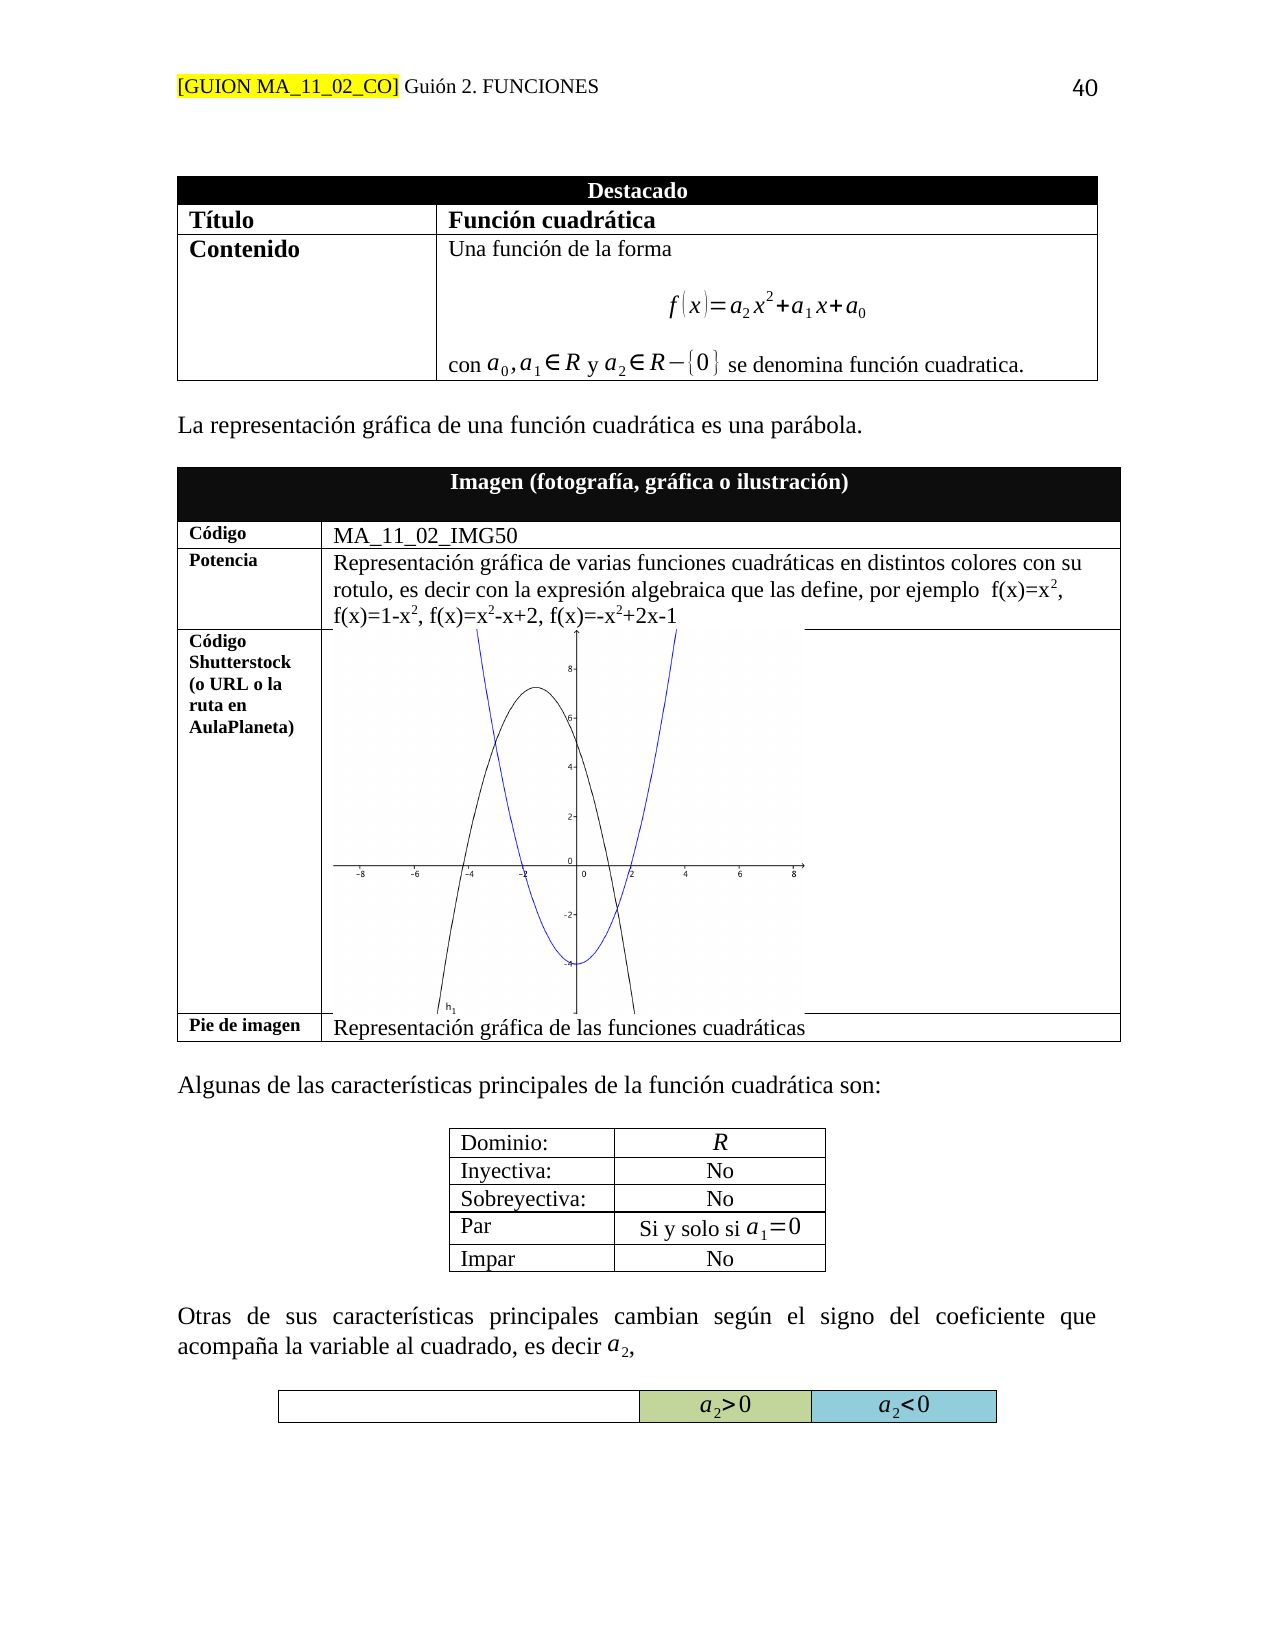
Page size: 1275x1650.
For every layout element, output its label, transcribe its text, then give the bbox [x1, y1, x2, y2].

text La representación gráfica de una función cuadrática es una parábola. [177, 410, 1098, 438]
table_cell Código Shutterstock (o URL o la ruta en AulaPlaneta) [178, 630, 321, 1013]
table_cell Sobreyectiva: [450, 1185, 614, 1211]
table_header Dominio: [450, 1129, 614, 1157]
table_header Destacado [178, 178, 1097, 204]
table_cell Impar [450, 1245, 614, 1271]
text Algunas de las características principales de la función cuadrática son: [177, 1070, 1098, 1099]
table_cell No [615, 1158, 825, 1184]
text Otras de sus características principales cambian según el signo del coeficiente que acompaña la variable al cuadrado, es decir , [177, 1301, 1098, 1361]
table_cell No [615, 1245, 825, 1271]
table_cell Inyectiva: [450, 1158, 614, 1184]
table_header [615, 1129, 825, 1157]
table_header [640, 1391, 811, 1422]
table_cell [805, 630, 1120, 1013]
table_cell Contenido [178, 235, 436, 380]
table_cell Par [450, 1213, 614, 1244]
table_cell MA_11_02_IMG50 [322, 522, 1120, 548]
table_cell Representación gráfica de varias funciones cuadráticas en distintos colores con su rotulo, es decir con la expresión algebraica que las define, por ejemplo f(x)=x2, f(x)=1-x2, f(x)=x2-x+2, f(x)=-x2+2x-1 [322, 549, 1120, 628]
table_cell [322, 630, 333, 1013]
table_cell Función cuadrática [437, 205, 1097, 233]
table_cell Título [178, 205, 436, 233]
table_cell Una función de la forma con y se denomina función cuadratica. [437, 235, 1097, 380]
table_cell Pie de imagen [178, 1014, 321, 1041]
table_cell Potencia [178, 549, 321, 628]
table_cell Código [178, 522, 321, 548]
picture [333, 629, 805, 1014]
table_header Imagen (fotografía, gráfica o ilustración) [178, 468, 1120, 521]
table_cell Representación gráfica de las funciones cuadráticas [322, 1014, 1120, 1041]
table_header [812, 1391, 996, 1422]
table_cell No [615, 1185, 825, 1211]
table_cell Si y solo si [615, 1213, 825, 1244]
table_header [279, 1391, 639, 1422]
